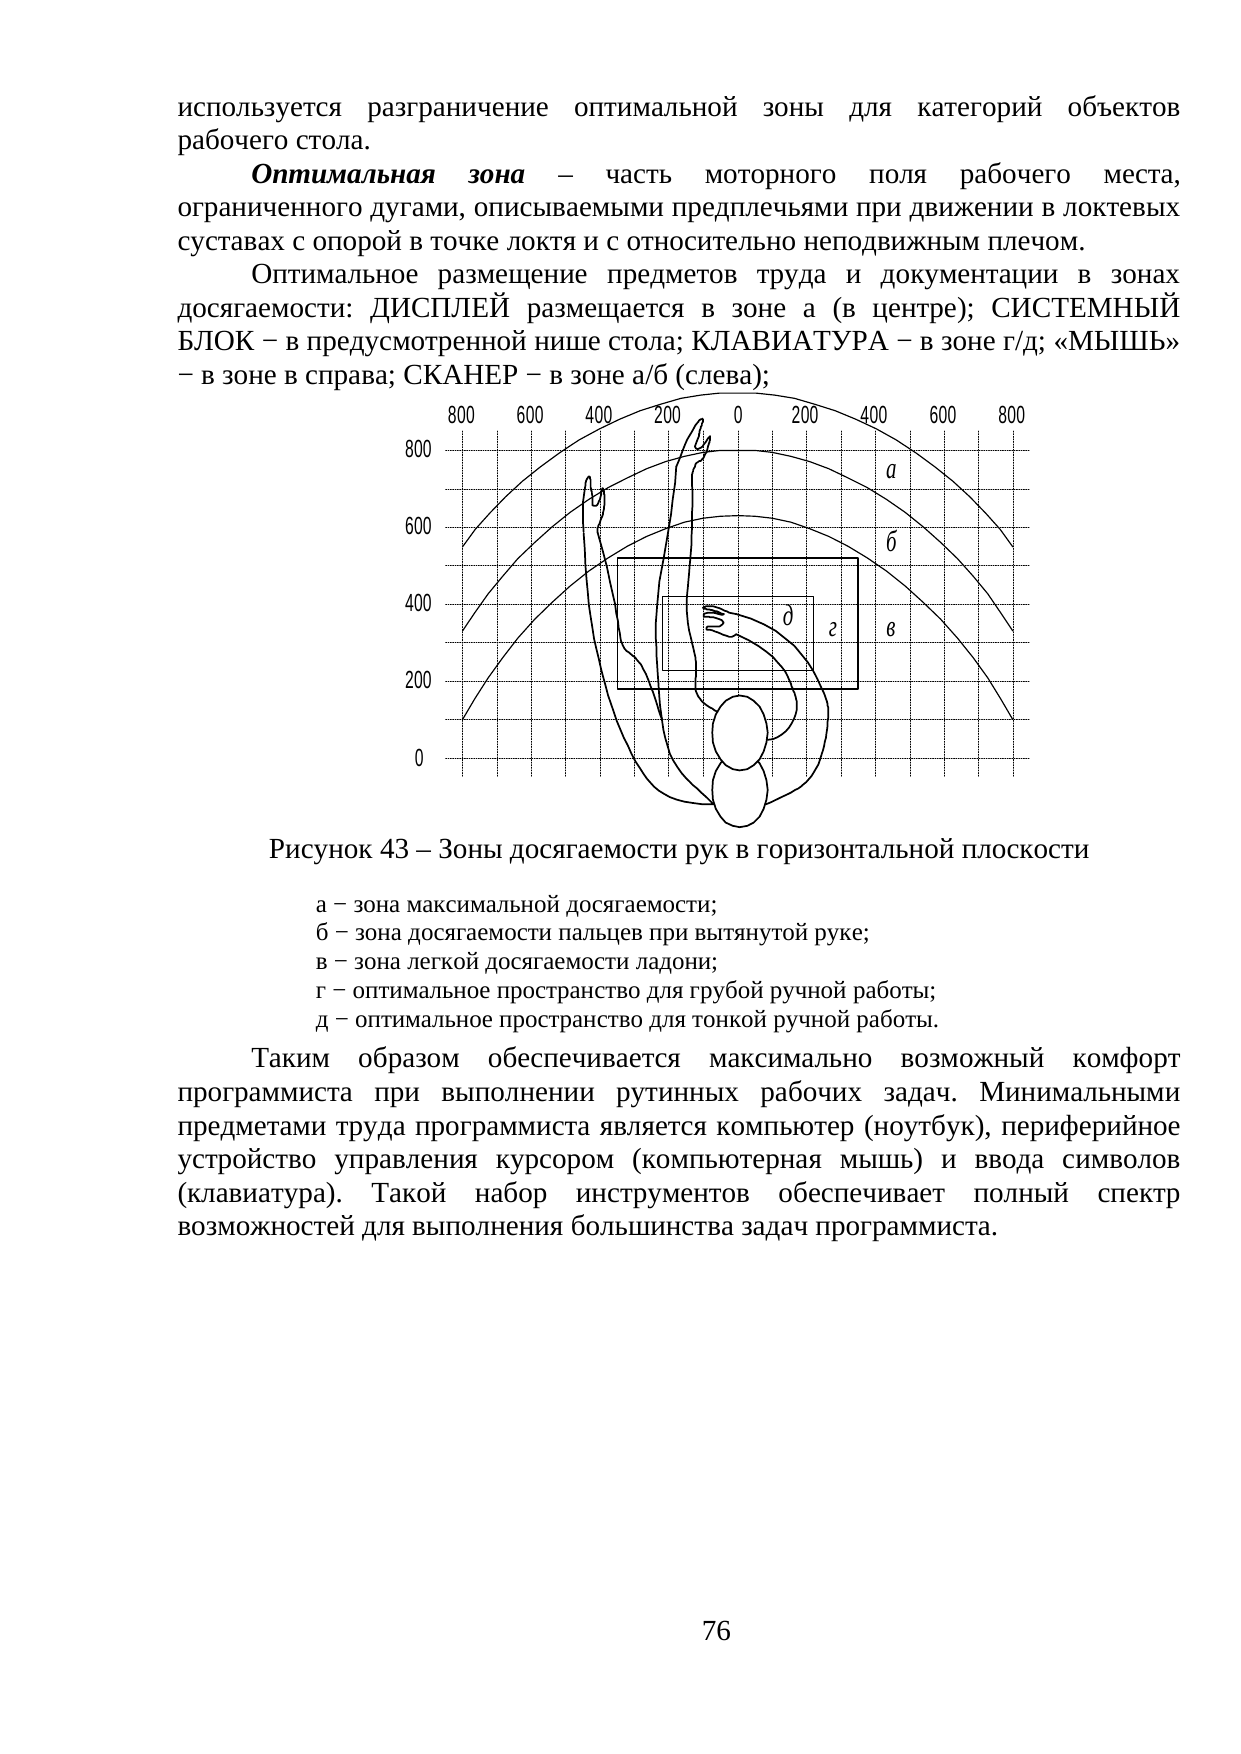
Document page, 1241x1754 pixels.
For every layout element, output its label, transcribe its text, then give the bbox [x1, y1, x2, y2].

text Оптимальная зона – часть моторного поля рабочего места, ограниченного дугами, описываемыми предплечьями при движении в локтевых суставах с опорой в точке локтя и с относительно неподвижным плечом. [177, 156, 1181, 256]
text Оптимальное размещение предметов труда и документации в зонах досягаемости: ДИСПЛЕЙ размещается в зоне а (в центре); СИСТЕМНЫЙ БЛОК − в предусмотренной нише стола; КЛАВИАТУРА − в зоне г/д; «МЫШЬ» − в зоне в справа; СКАНЕР − в зоне а/б (слева); [177, 256, 1181, 391]
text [177, 89, 1181, 156]
text Таким образом обеспечивается максимально возможный комфорт программиста при выполнении рутинных рабочих задач. Минимальными предметами труда программиста является компьютер (ноутбук), периферийное устройство управления курсором (компьютерная мышь) и ввода символов (клавиатура). Такой набор инструментов обеспечивает полный спектр возможностей для выполнения большинства задач программиста. [177, 1041, 1181, 1242]
